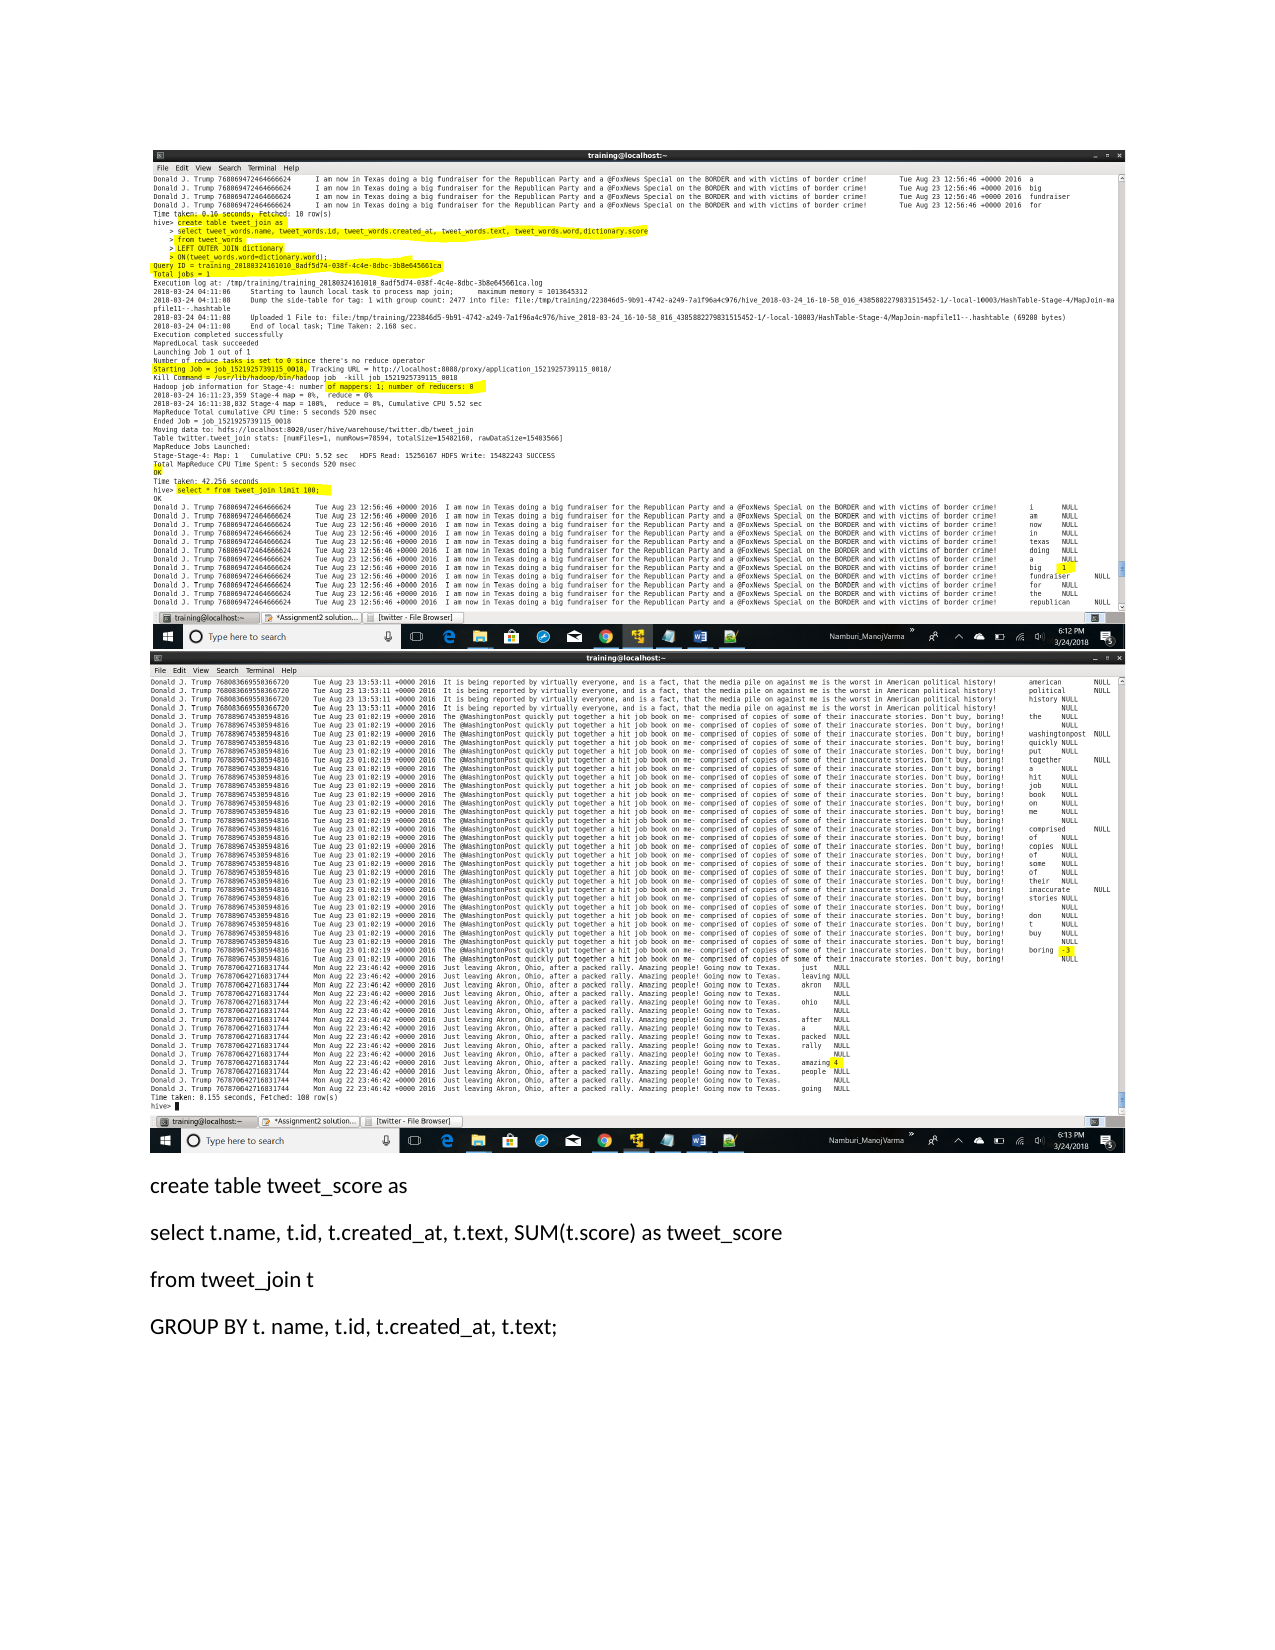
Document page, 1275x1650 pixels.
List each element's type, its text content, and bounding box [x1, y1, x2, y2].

text from tweet_join t [150, 1265, 1125, 1293]
text create table tweet_score as [150, 1172, 1125, 1200]
picture [150, 651, 1125, 1153]
text GROUP BY t. name, t.id, t.created_at, t.text; [150, 1312, 1125, 1340]
text select t.name, t.id, t.created_at, t.text, SUM(t.score) as tweet_score [150, 1218, 1125, 1247]
picture [150, 150, 1125, 649]
